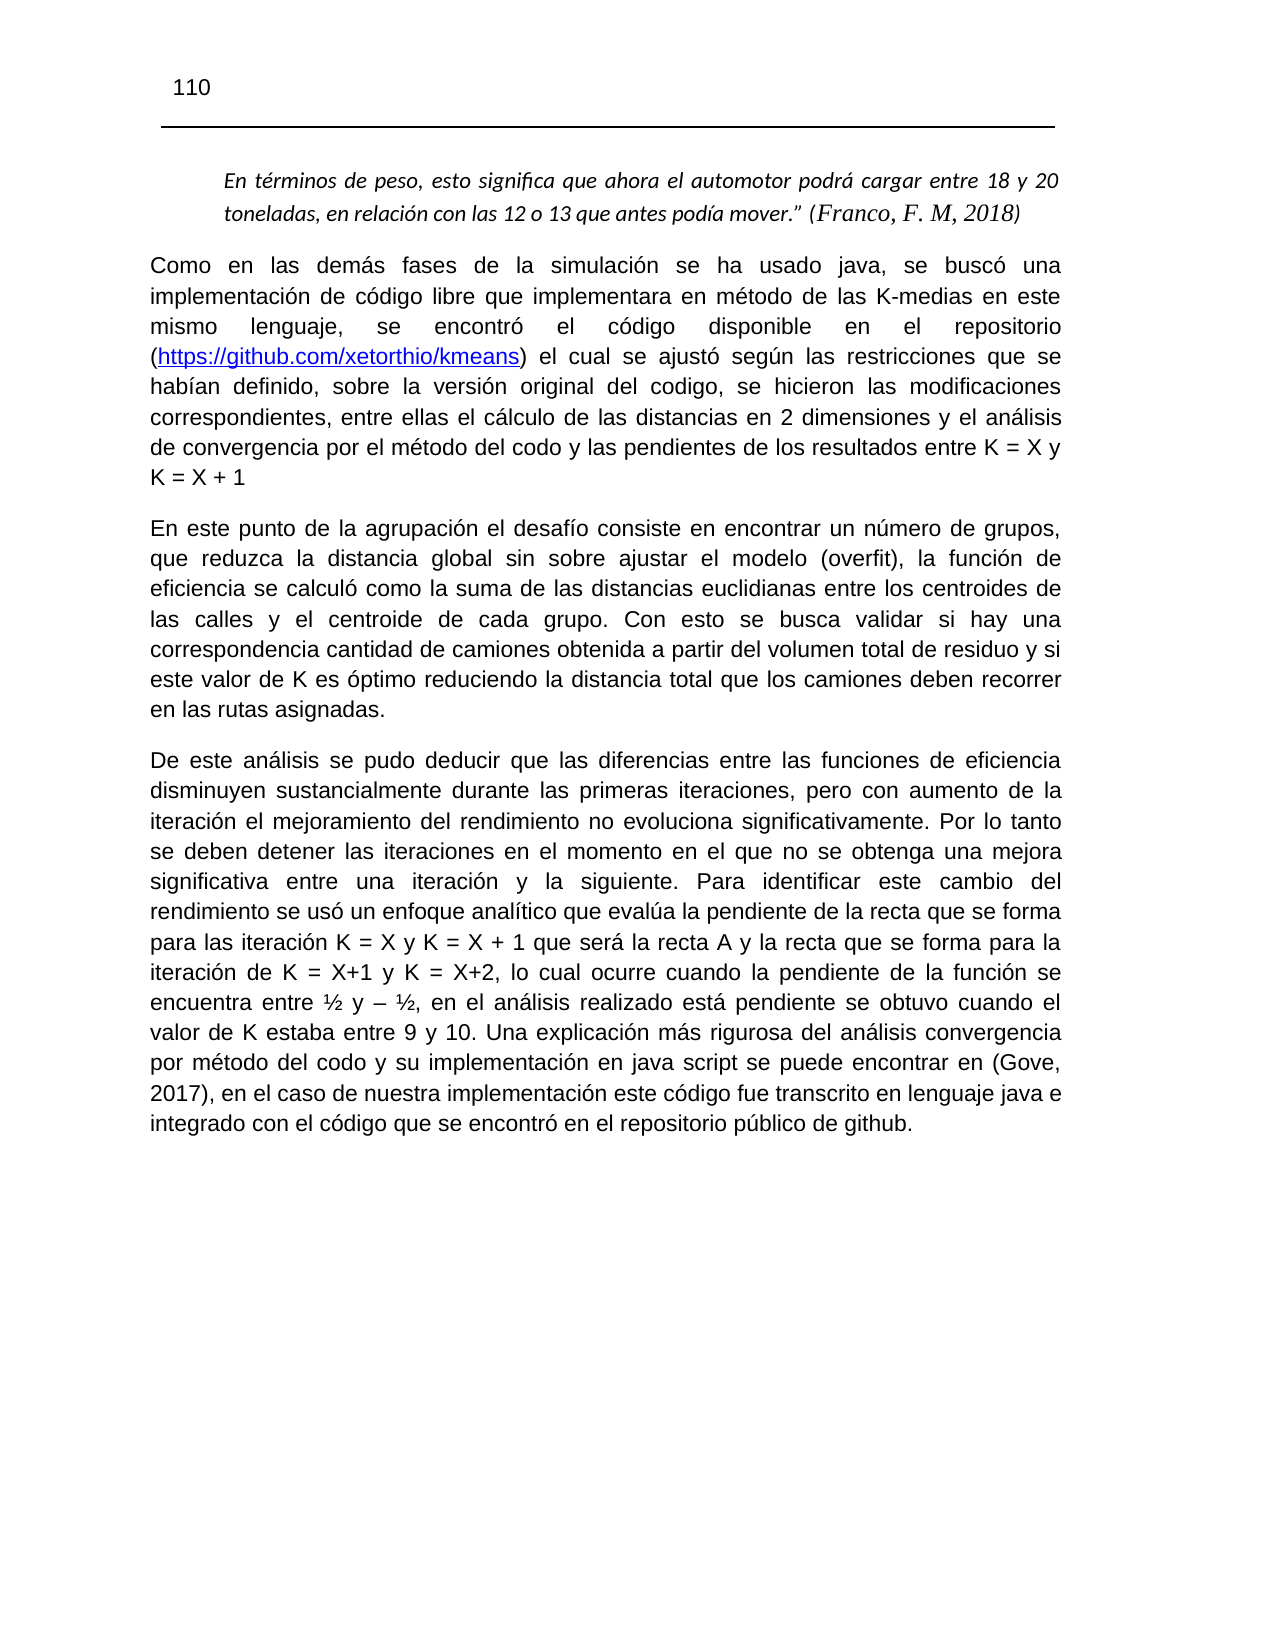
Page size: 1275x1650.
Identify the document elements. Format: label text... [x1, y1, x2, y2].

text En este punto de la agrupación el desafío consiste en encontrar un número de grupos, que reduzca la distancia global sin sobre ajustar el modelo (overfit), la función de eficiencia se calculó como la suma de las distancias euclidianas entre los centroides de las calles y el centroide de cada grupo. Con esto se busca validar si hay una correspondencia cantidad de camiones obtenida a partir del volumen total de residuo y si este valor de K es óptimo reduciendo la distancia total que los camiones deben recorrer en las rutas asignadas. [150, 515, 1062, 723]
text De este análisis se pudo deducir que las diferencias entre las funciones de eficiencia disminuyen sustancialmente durante las primeras iteraciones, pero con aumento de la iteración el mejoramiento del rendimiento no evoluciona significativamente. Por lo tanto se deben detener las iteraciones en el momento en el que no se obtenga una mejora significativa entre una iteración y la siguiente. Para identificar este cambio del rendimiento se usó un enfoque analítico que evalúa la pendiente de la recta que se forma para las iteración K = X y K = X + 1 que será la recta A y la recta que se forma para la iteración de K = X+1 y K = X+2, lo cual ocurre cuando la pendiente de la función se encuentra entre ½ y – ½, en el análisis realizado está pendiente se obtuvo cuando el valor de K estaba entre 9 y 10. Una explicación más rigurosa del análisis convergencia por método del codo y su implementación en java script se puede encontrar en (Gove, 2017), en el caso de nuestra implementación este código fue transcrito en lenguaje java e integrado con el código que se encontró en el repositorio público de github. [150, 747, 1062, 1136]
text Como en las demás fases de la simulación se ha usado java, se buscó una implementación de código libre que implementara en método de las K-medias en este mismo lenguaje, se encontró el código disponible en el repositorio (https://github.com/xetorthio/kmeans) el cual se ajustó según las restricciones que se habían definido, sobre la versión original del codigo, se hicieron las modificaciones correspondientes, entre ellas el cálculo de las distancias en 2 dimensiones y el análisis de convergencia por el método del codo y las pendientes de los resultados entre K = X y K = X + 1 [150, 252, 1062, 490]
